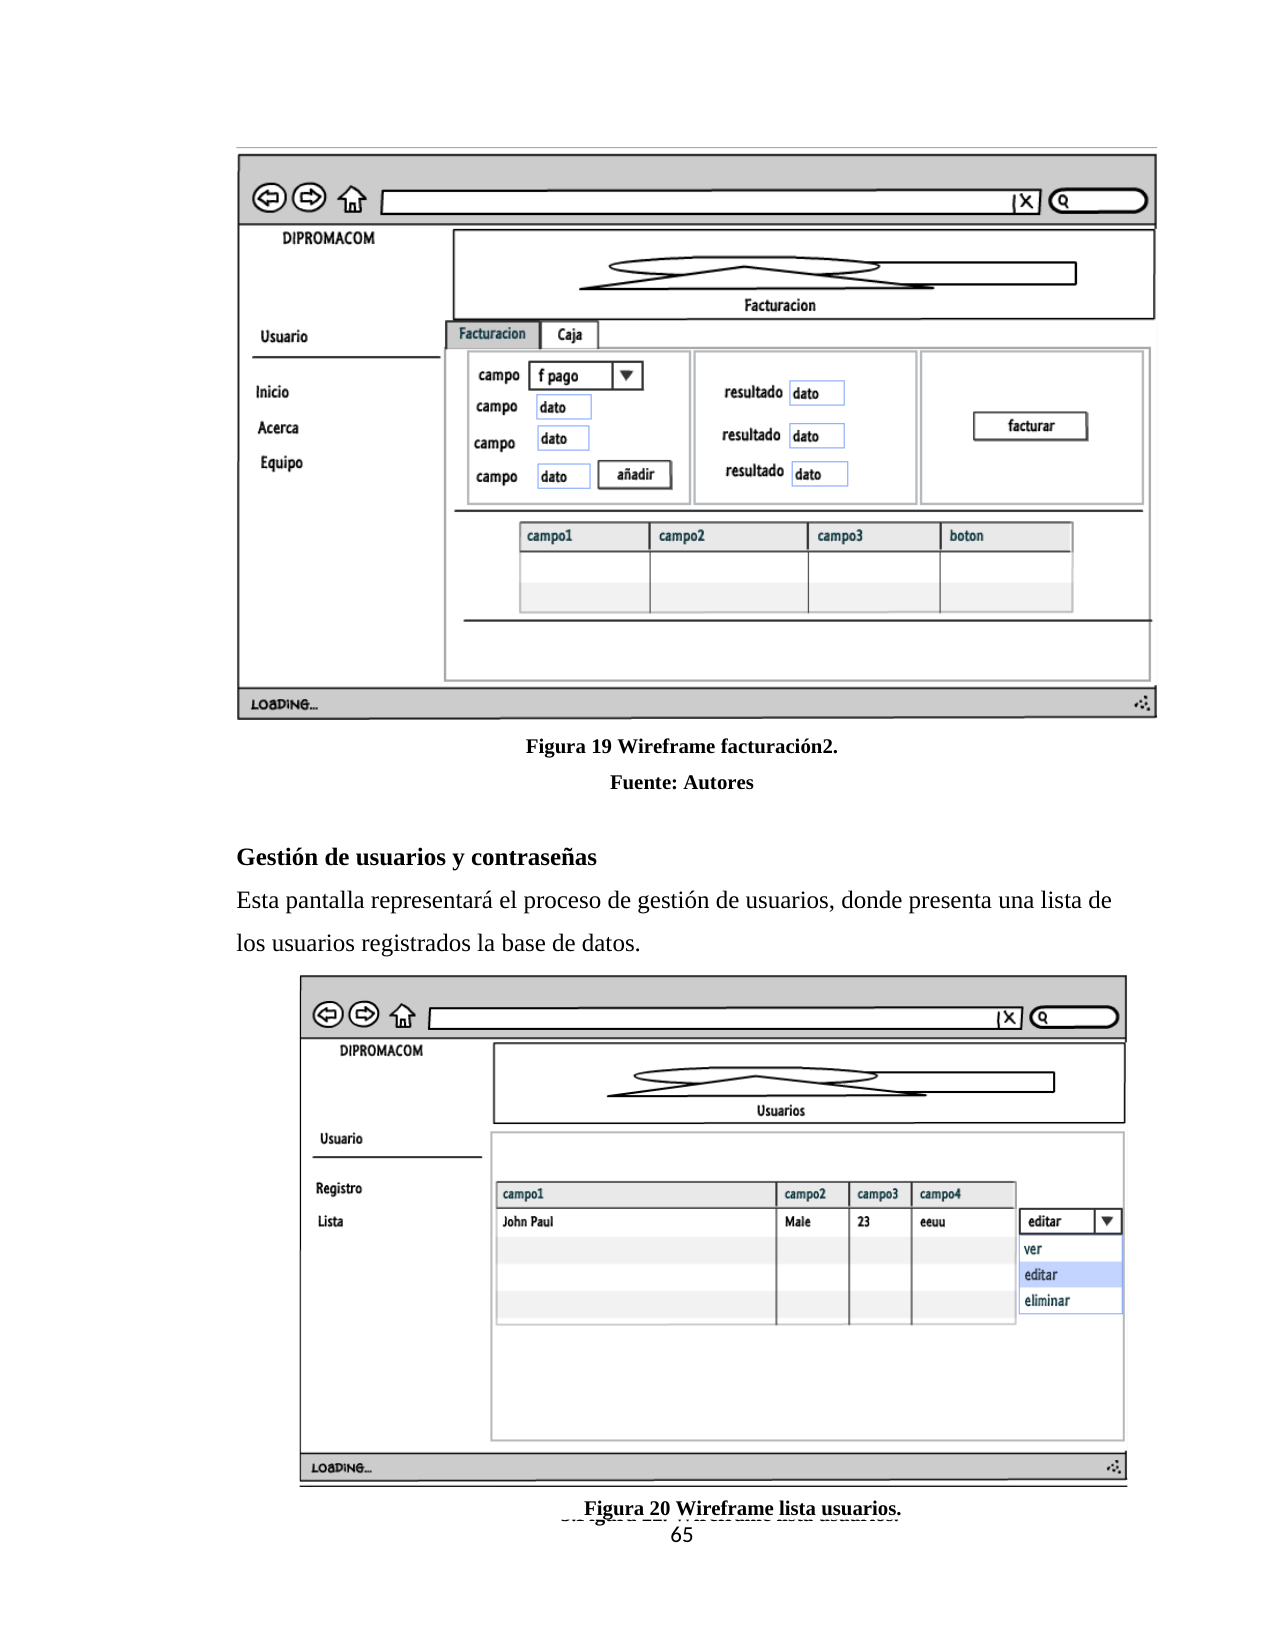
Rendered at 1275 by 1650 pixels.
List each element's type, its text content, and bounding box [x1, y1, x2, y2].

text Esta pantalla representará el proceso de gestión de usuarios, donde presenta una lista de los usuarios registrados la base de datos. [236, 885, 1127, 957]
picture [236, 147, 1158, 720]
text Gestión de usuarios y contraseñas [236, 842, 1127, 871]
text Fuente: Autores [236, 770, 1127, 794]
picture [299, 971, 1128, 1487]
text Figura 21 Wireframe facturación2. [236, 734, 1127, 758]
